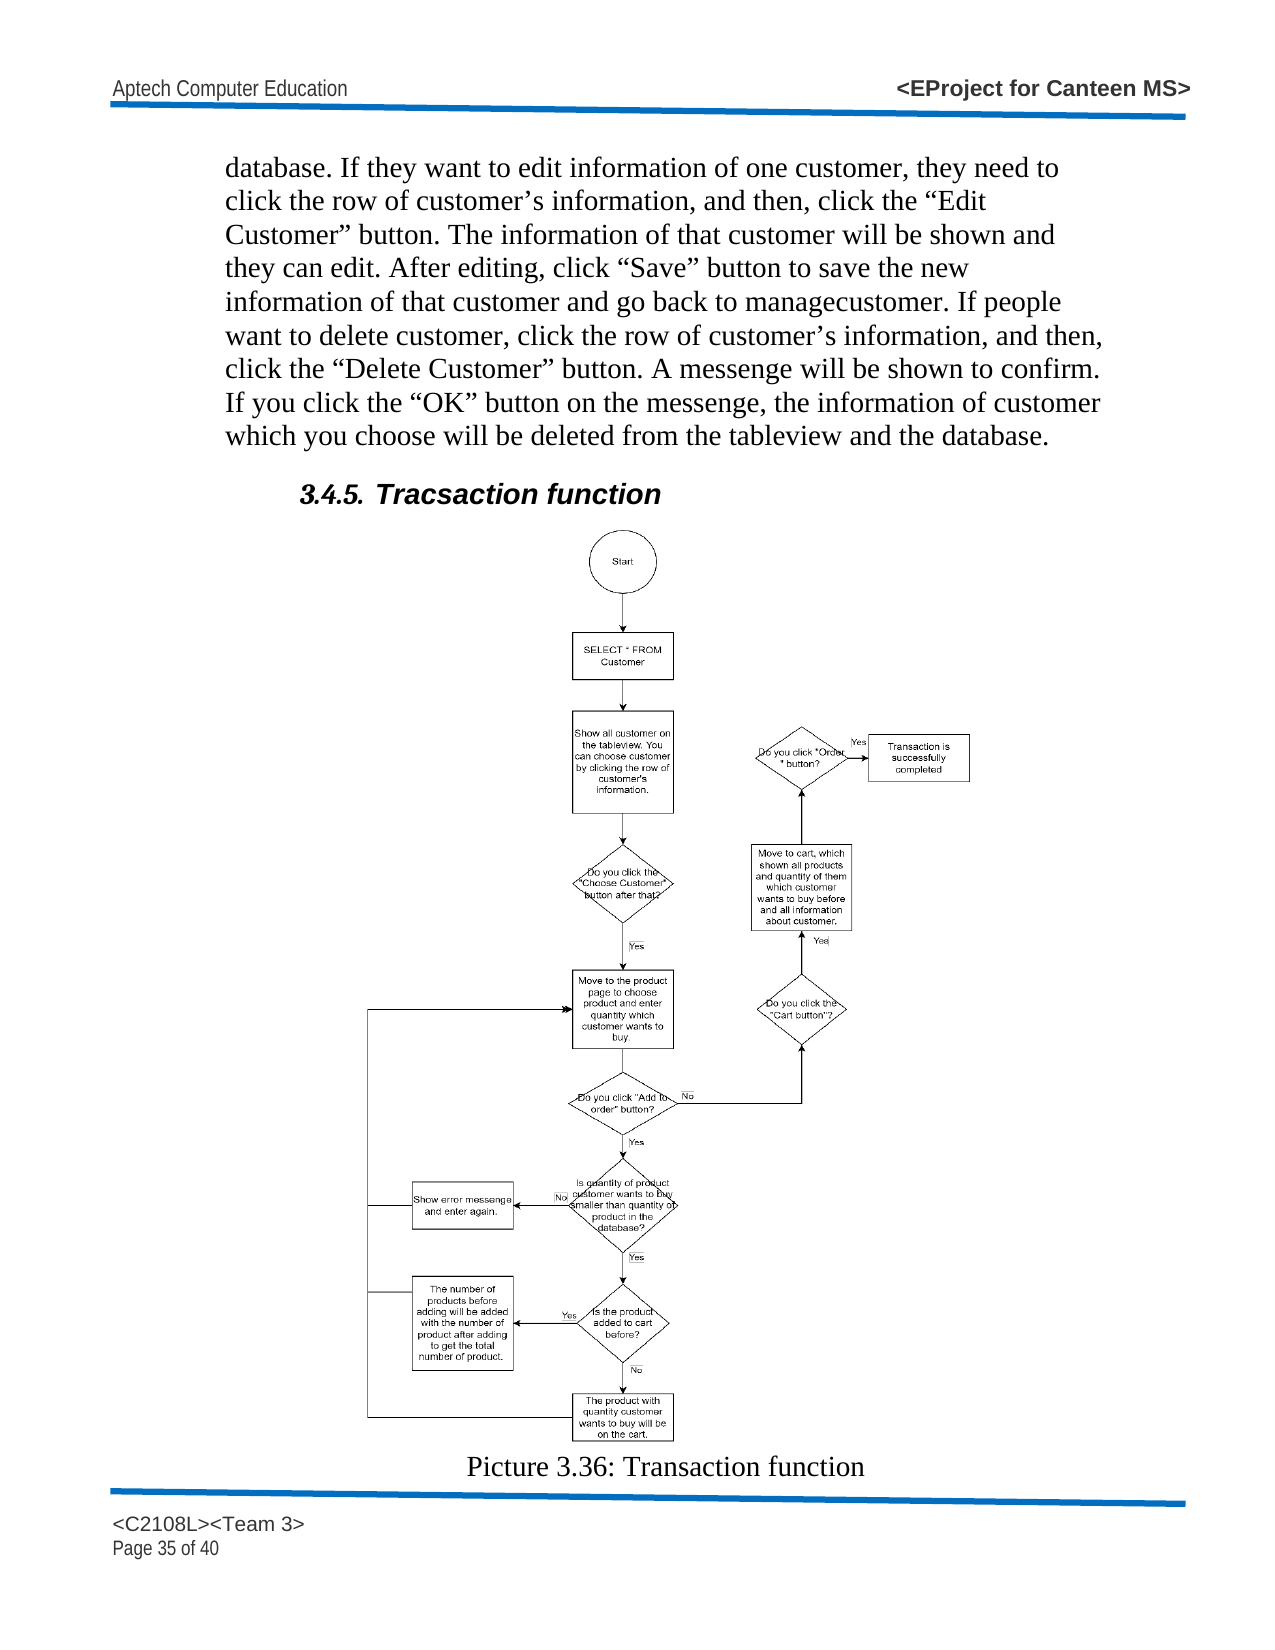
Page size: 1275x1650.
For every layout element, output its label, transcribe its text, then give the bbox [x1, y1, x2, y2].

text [225, 150, 1106, 452]
text Picture 3.36: Transaction function [225, 1449, 1106, 1482]
picture [353, 522, 978, 1449]
subtitle Tracsaction function [225, 477, 1106, 512]
